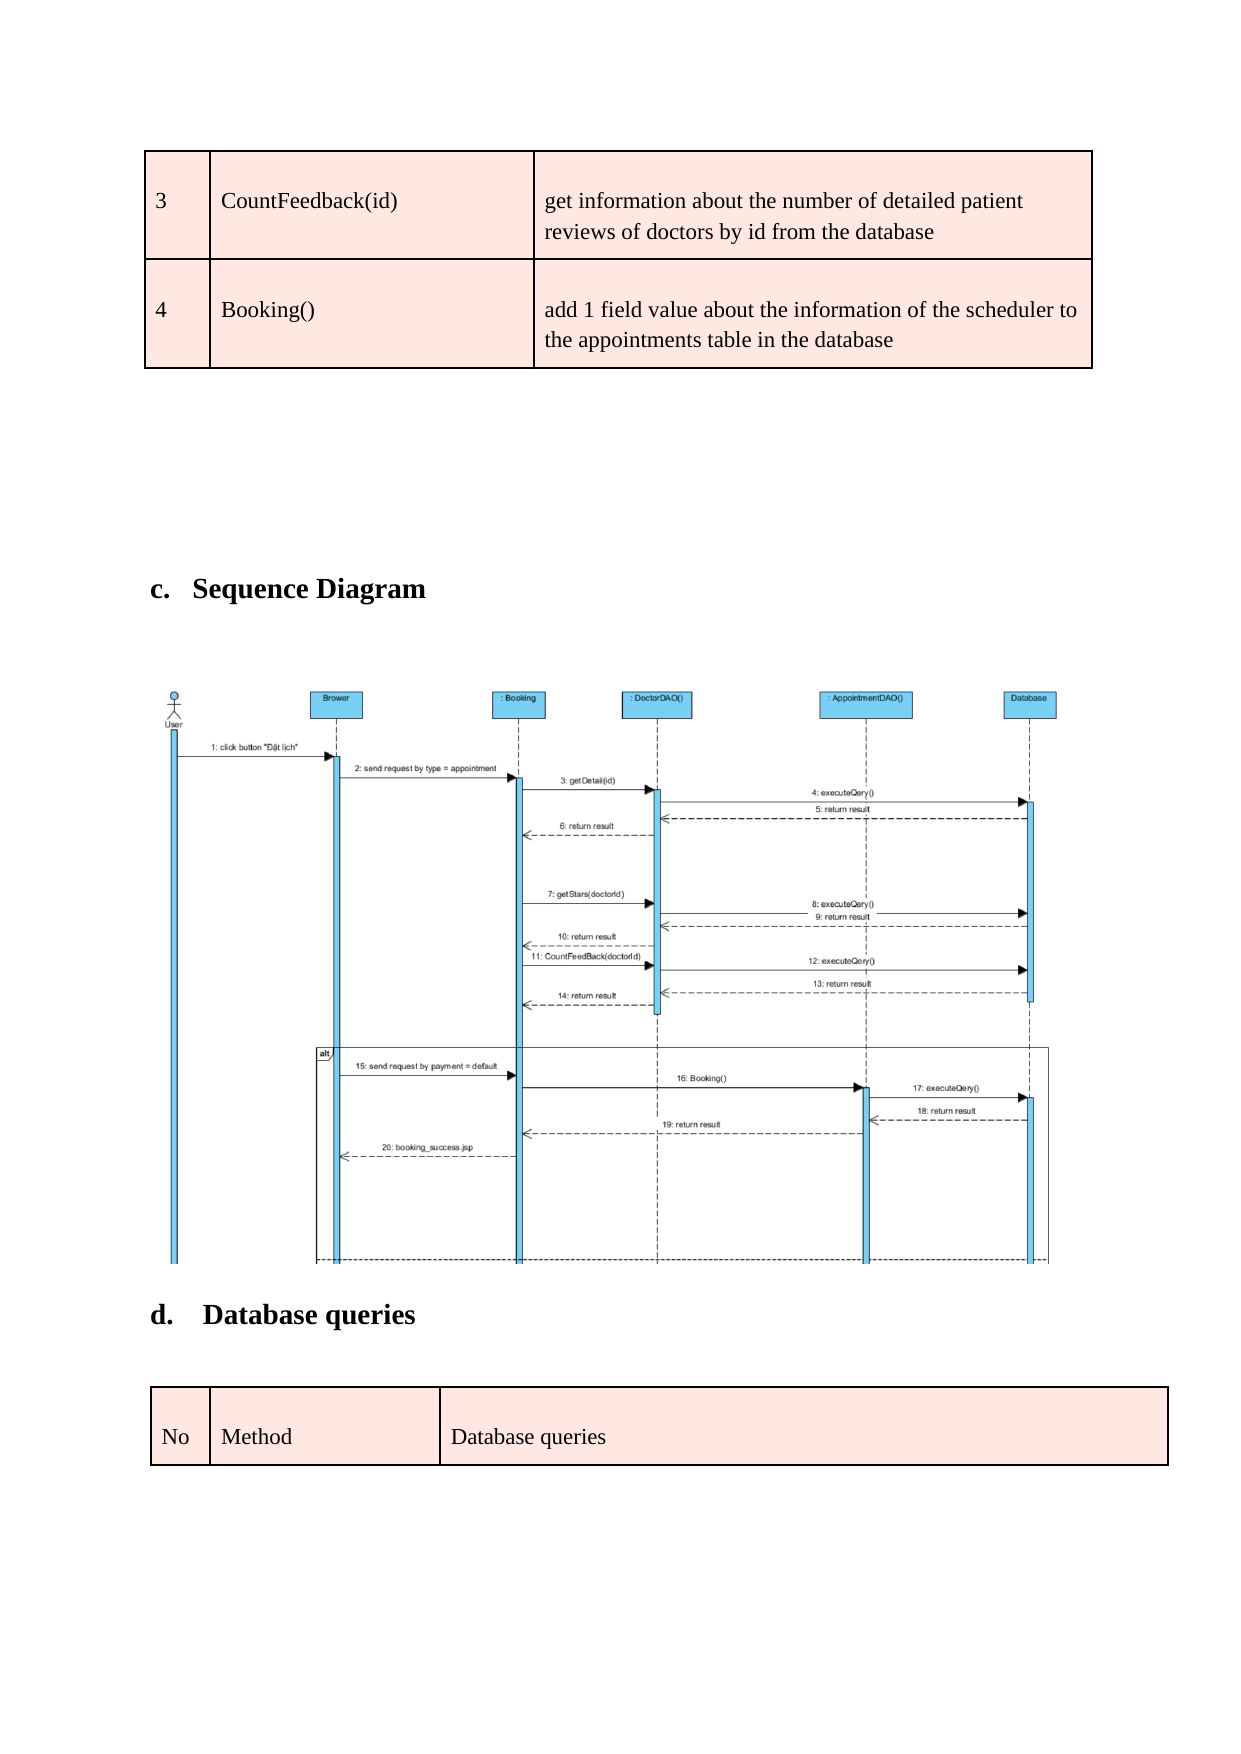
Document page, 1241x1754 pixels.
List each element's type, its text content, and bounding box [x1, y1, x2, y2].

picture [150, 684, 1091, 1264]
table_cell 4 [146, 260, 209, 367]
table_cell 3 [146, 152, 209, 258]
table_cell get information about the number of detailed patient reviews of doctors by id from the database [535, 152, 1091, 258]
subtitle d. Database queries [150, 1297, 1090, 1331]
table_cell CountFeedback(id) [211, 152, 533, 258]
table_header No [152, 1388, 209, 1464]
table_cell add 1 field value about the information of the scheduler to the appointments table in the database [535, 260, 1091, 367]
table_header Database queries [441, 1388, 1167, 1464]
table_header Method [211, 1388, 439, 1464]
subtitle c. Sequence Diagram [150, 571, 1090, 604]
table_cell Booking() [211, 260, 533, 367]
